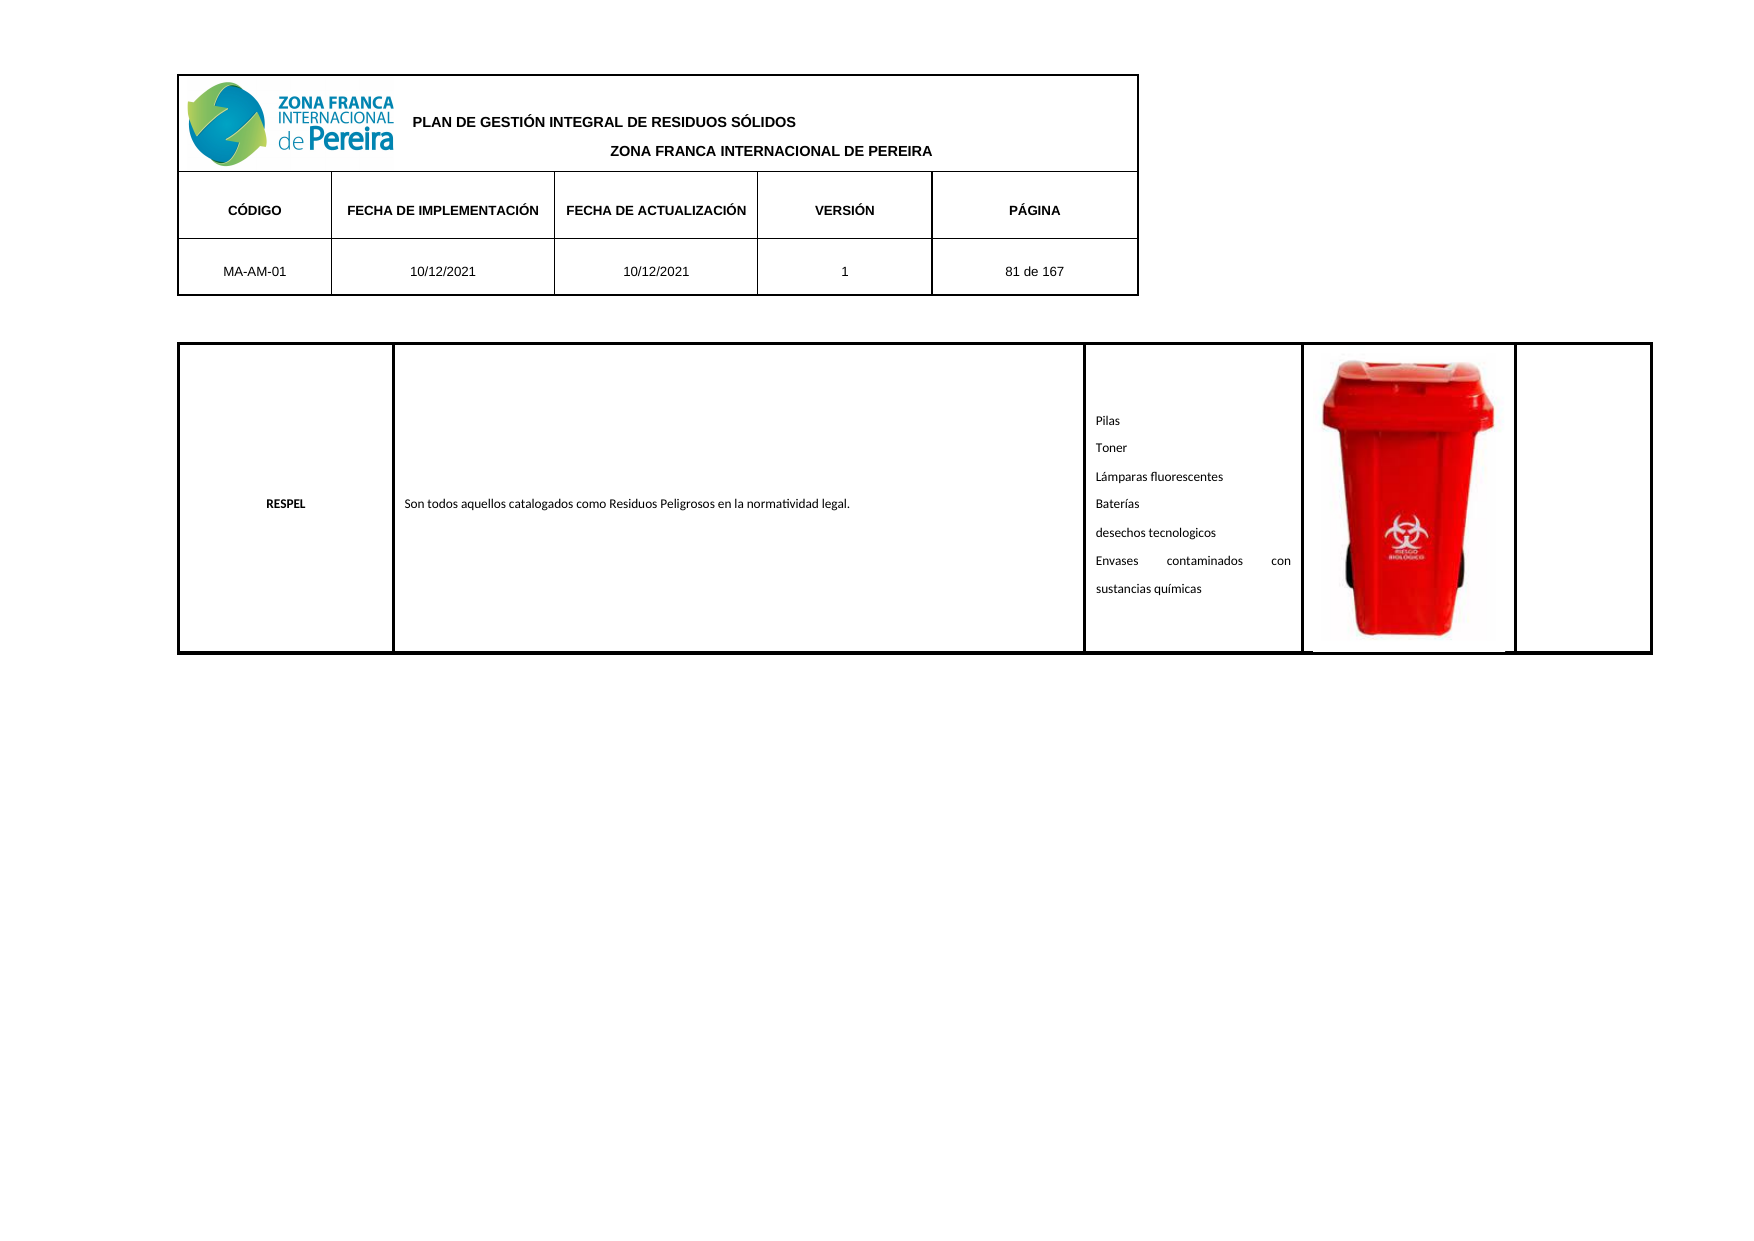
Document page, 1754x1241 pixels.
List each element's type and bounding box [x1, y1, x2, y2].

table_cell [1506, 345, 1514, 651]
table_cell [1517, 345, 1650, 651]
picture [187, 77, 394, 171]
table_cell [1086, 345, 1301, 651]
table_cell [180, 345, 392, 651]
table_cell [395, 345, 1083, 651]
picture [1313, 345, 1506, 652]
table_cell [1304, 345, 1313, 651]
